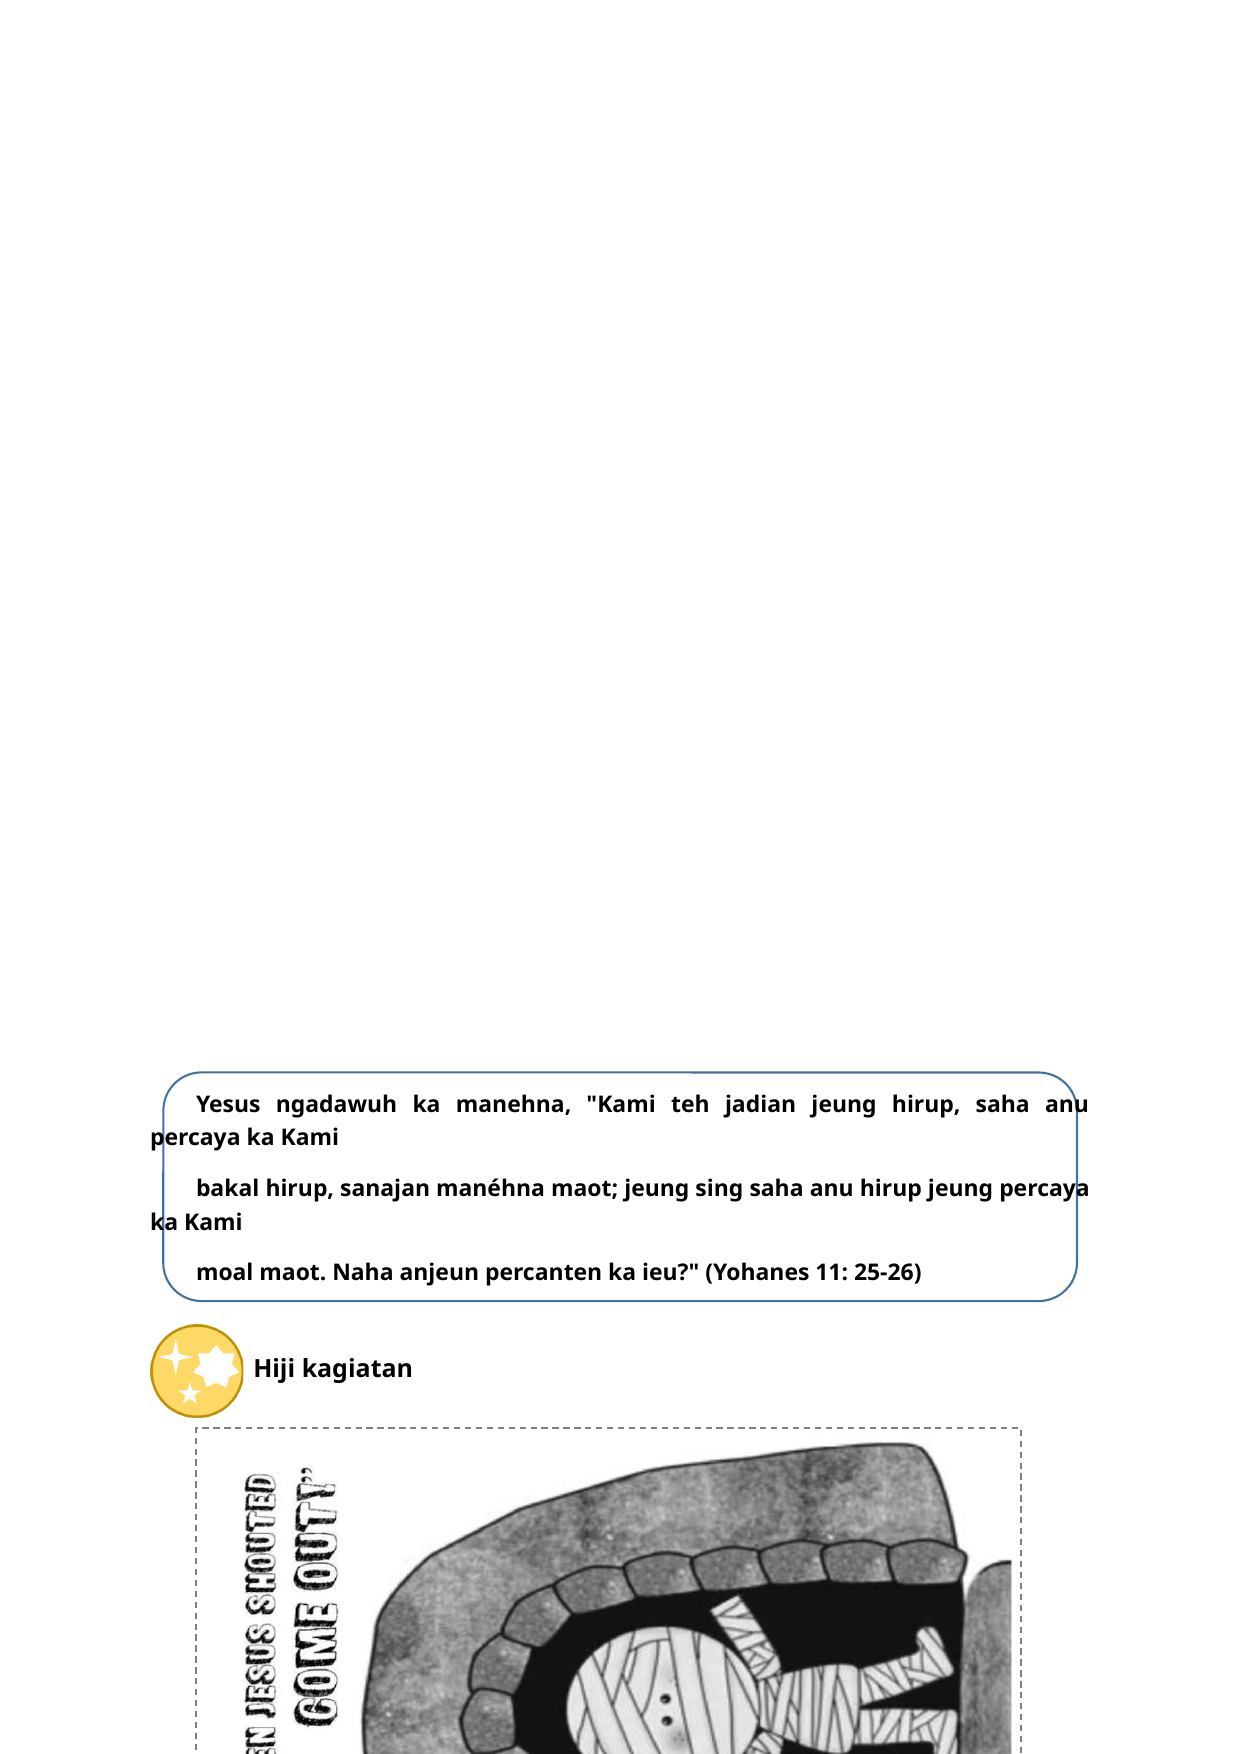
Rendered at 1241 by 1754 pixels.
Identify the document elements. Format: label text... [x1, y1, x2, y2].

picture [198, 1429, 1020, 1754]
text bakal hirup, sanajan manéhna maot; jeung sing saha anu hirup jeung percaya ka Kami [150, 1172, 1090, 1237]
text Hiji kagiatan [244, 1351, 1090, 1384]
text Yesus ngadawuh ka manehna, "Kami teh jadian jeung hirup, saha anu percaya ka Kami [150, 1088, 1090, 1153]
picture [150, 1324, 244, 1418]
text moal maot. Naha anjeun percanten ka ieu?" (Yohanes 11: 25-26) [150, 1256, 1090, 1287]
